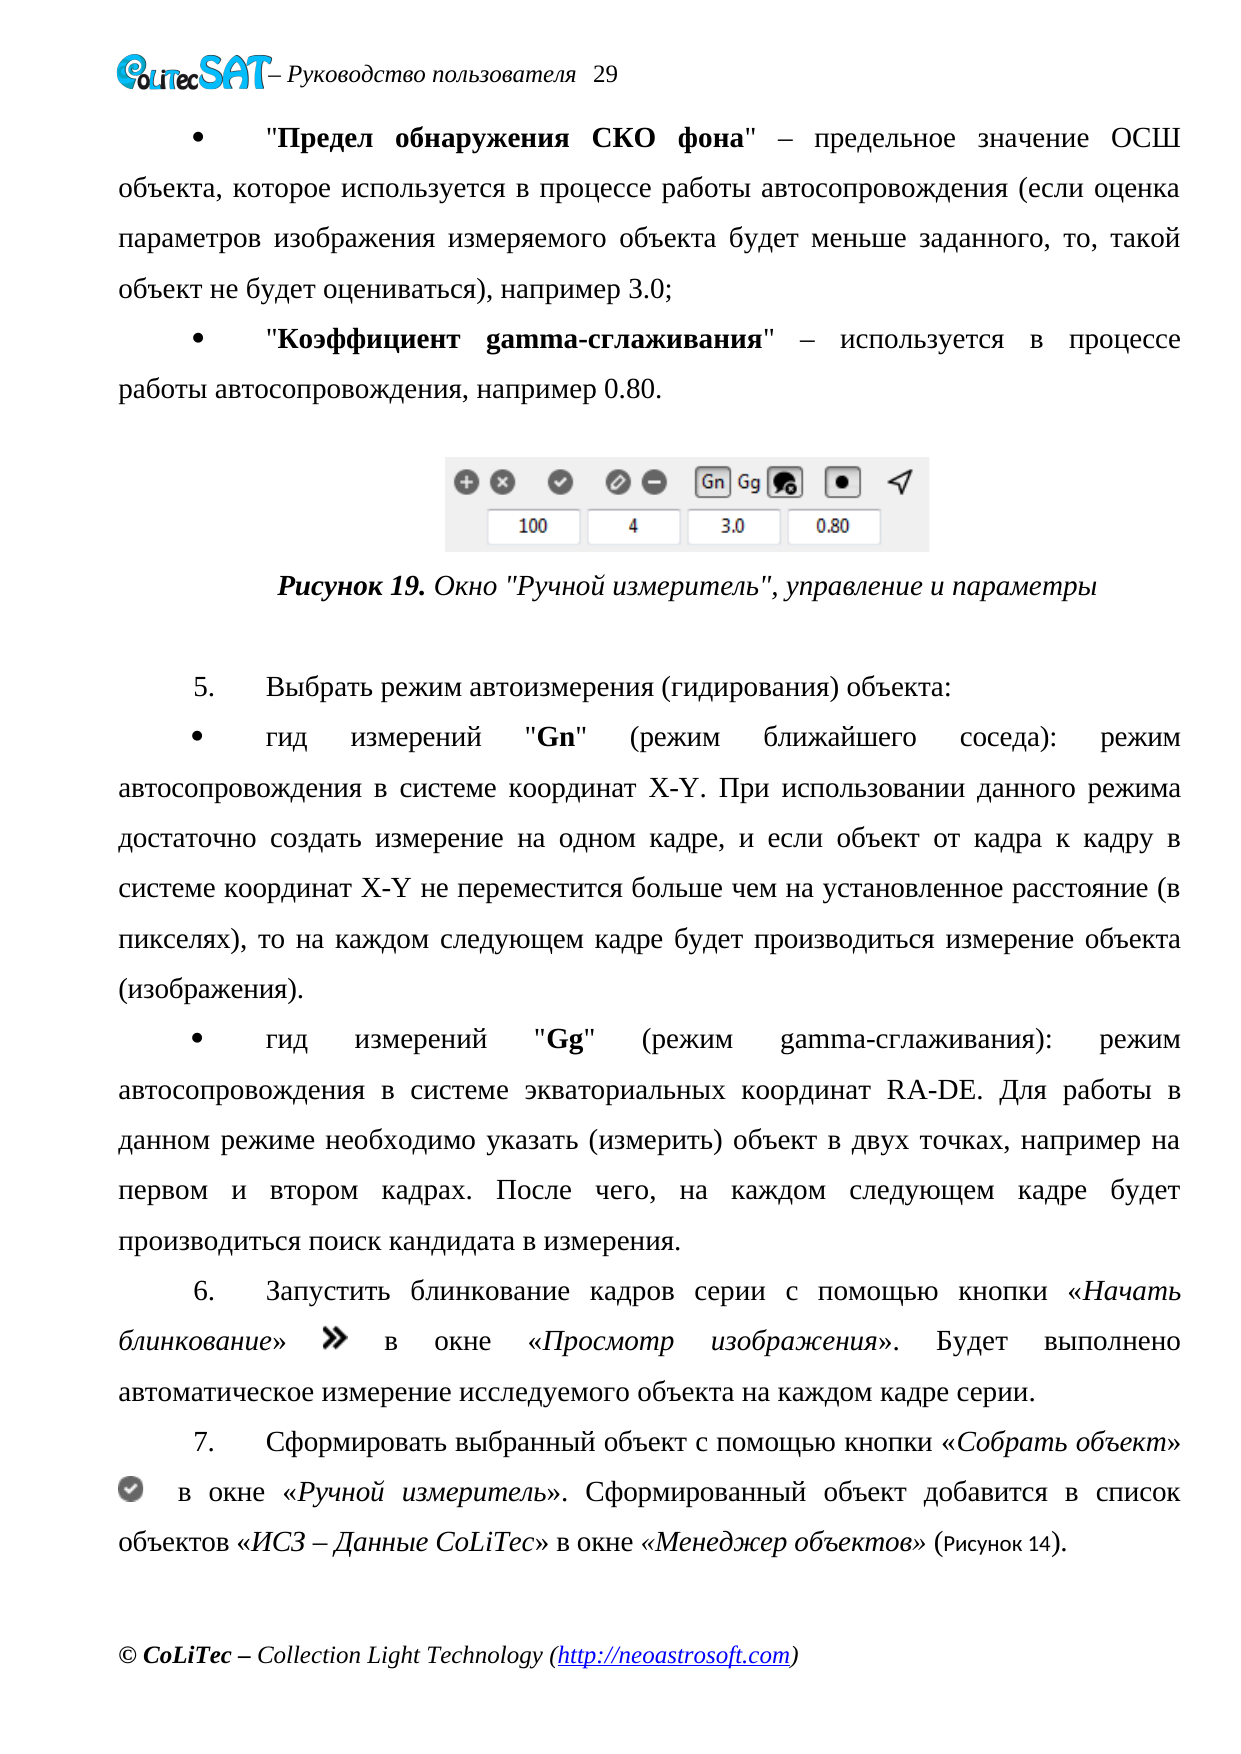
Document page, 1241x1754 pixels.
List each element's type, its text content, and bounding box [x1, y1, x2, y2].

picture [118, 1476, 144, 1502]
picture [445, 457, 930, 552]
text Рисунок 19. Окно "Ручной измеритель", управление и параметры [118, 568, 1181, 602]
list гид измерений "Gg" (режим gamma-сглаживания): режим автосопровождения в системе экваториальных координат RA-DE. Для работы в данном режиме необходимо указать (измерить) объект в двух точках, например на первом и втором кадрах. После чего, на каждом следующем кадре будет производиться поиск кандидата в измерения. [118, 1021, 1181, 1256]
picture [115, 53, 275, 91]
picture [322, 1325, 348, 1351]
list Выбрать режим автоизмерения (гидирования) объекта: [118, 669, 1181, 703]
list "Коэффициент gamma-сглаживания" – используется в процессе работы автосопровождения, например 0.80. [118, 321, 1181, 405]
list Сформировать выбранный объект с помощью кнопки «Собрать объект» в окне «Ручной измеритель». Сформированный объект добавится в список объектов «ИСЗ – Данные CoLiTec» в окне «Менеджер объектов» (Рисунок 14). [118, 1424, 1181, 1558]
list "Предел обнаружения СКО фона" – предельное значение ОСШ объекта, которое используется в процессе работы автосопровождения (если оценка параметров изображения измеряемого объекта будет меньше заданного, то, такой объект не будет оцениваться), например 3.0; [118, 120, 1181, 304]
list гид измерений "Gn" (режим ближайшего соседа): режим автосопровождения в системе координат X-Y. При использовании данного режима достаточно создать измерение на одном кадре, и если объект от кадра к кадру в системе координат X-Y не переместится больше чем на установленное расстояние (в пикселях), то на каждом следующем кадре будет производиться измерение объекта (изображения). [118, 719, 1181, 1004]
list Запустить блинкование кадров серии с помощью кнопки «Начать блинкование» в окне «Просмотр изображения». Будет выполнено автоматическое измерение исследуемого объекта на каждом кадре серии. [118, 1273, 1181, 1407]
